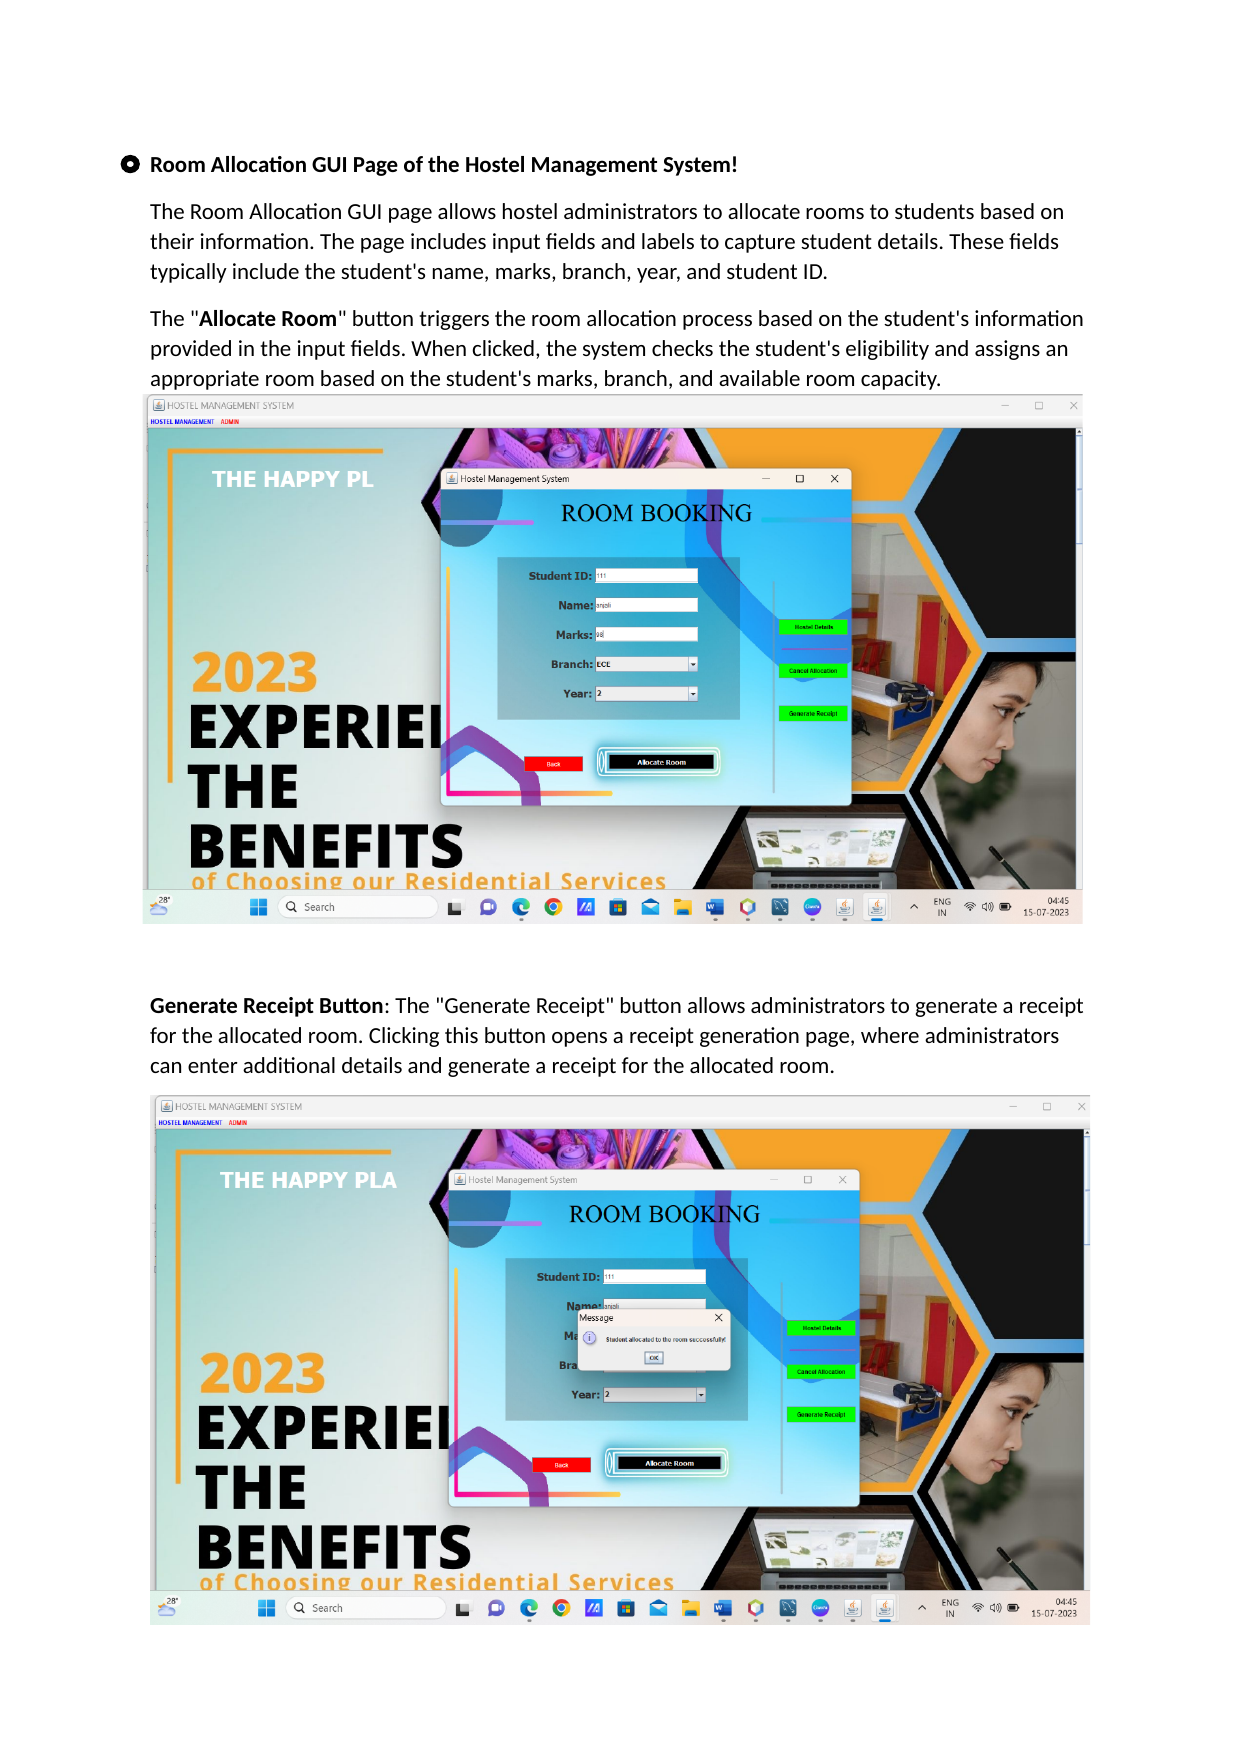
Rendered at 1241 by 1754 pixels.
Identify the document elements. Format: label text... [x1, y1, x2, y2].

text The "Allocate Room" button triggers the room allocation process based on the student's information provided in the input fields. When clicked, the system checks the student's eligibility and assigns an appropriate room based on the student's marks, branch, and available room capacity. [150, 304, 1090, 393]
picture [150, 1095, 1091, 1625]
text Generate Receipt Button: The "Generate Receipt" button allows administrators to generate a receipt for the allocated room. Clicking this button opens a receipt generation page, where administrators can enter additional details and generate a receipt for the allocated room. [150, 991, 1090, 1079]
picture [142, 394, 1083, 924]
text The Room Allocation GUI page allows hostel administrators to allocate rooms to students based on their information. The page includes input fields and labels to capture student details. These fields typically include the student's name, marks, branch, year, and student ID. [150, 197, 1090, 285]
text Room Allocation GUI Page of the Hostel Management System! [150, 150, 1090, 178]
